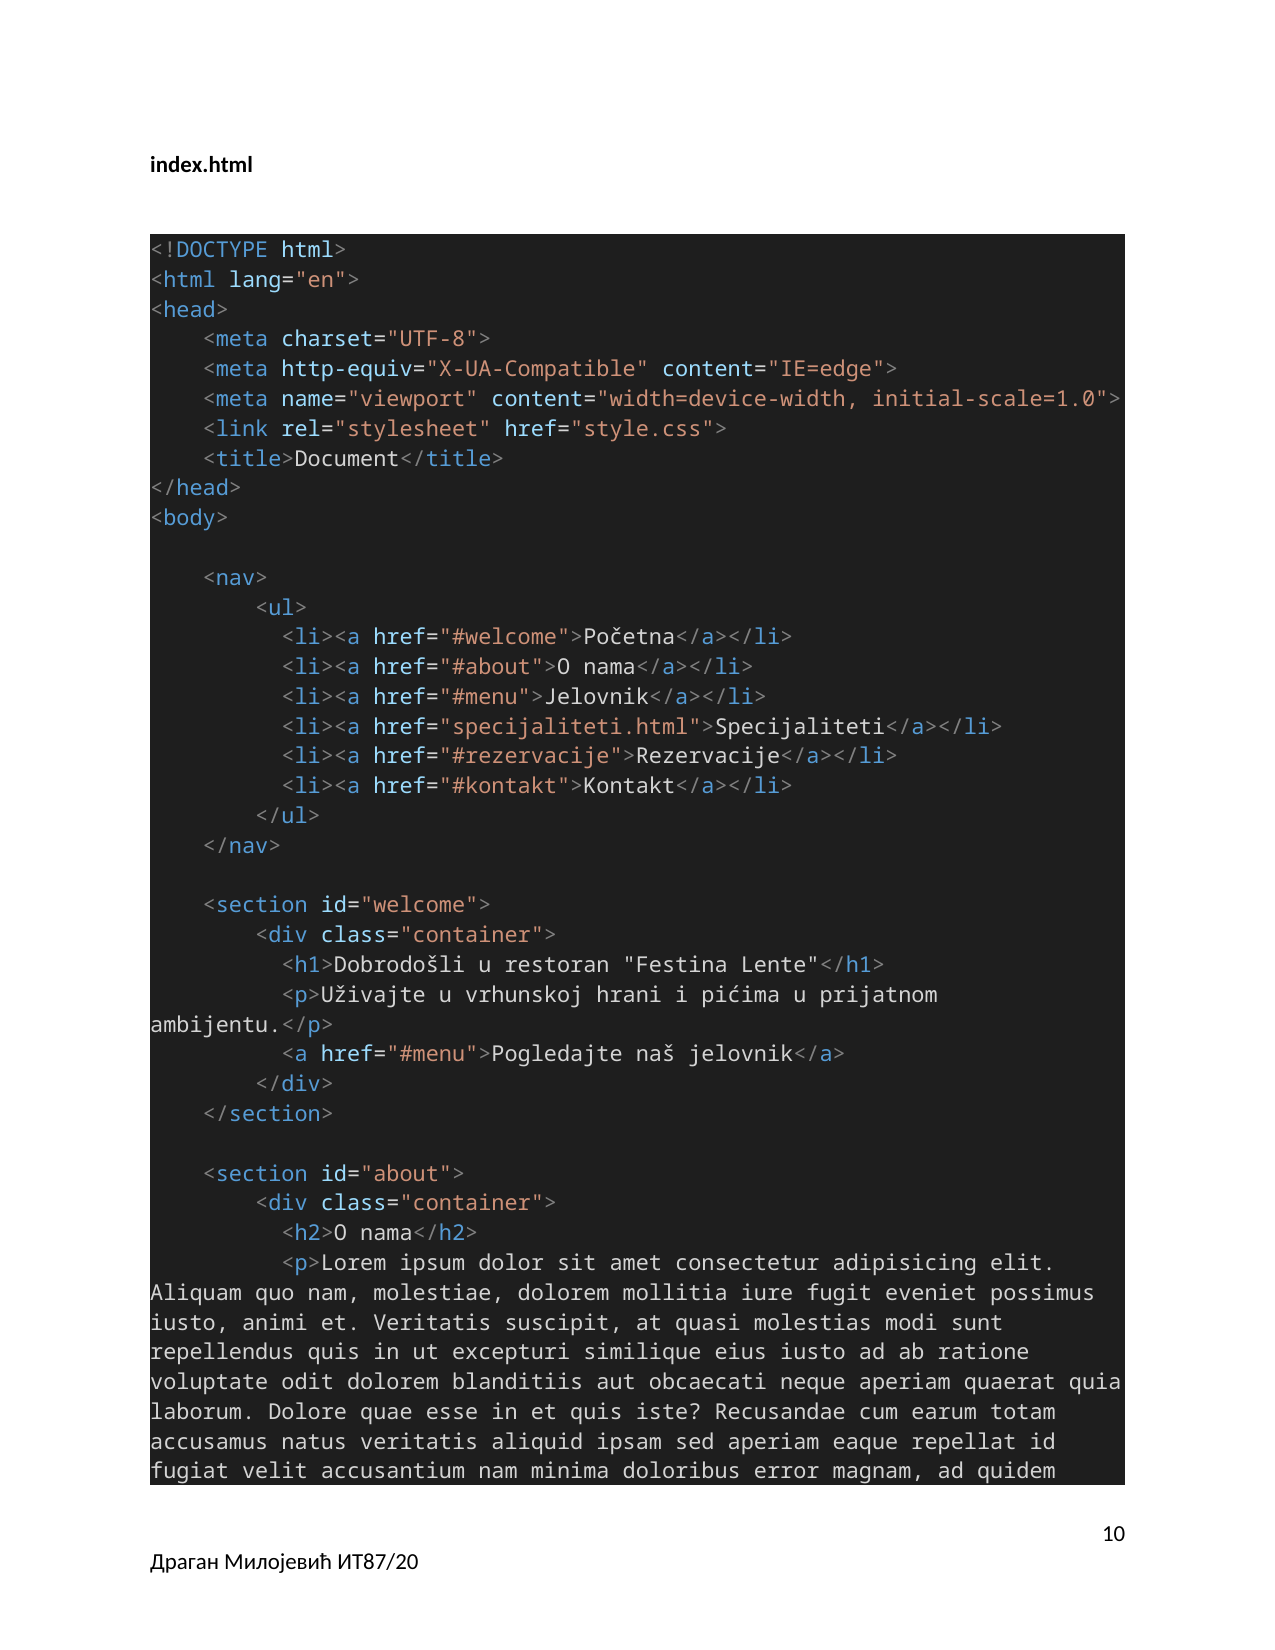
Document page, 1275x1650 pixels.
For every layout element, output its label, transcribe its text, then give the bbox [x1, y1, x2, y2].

text <li><a href="#about">O nama</a></li> [150, 651, 1125, 681]
text <li><a href="#menu">Jelovnik</a></li> [150, 681, 1125, 711]
text </ul> [150, 800, 1125, 830]
text <h1>Dobrodošli u restoran "Festina Lente"</h1> [150, 949, 1125, 979]
text <section id="welcome"> [150, 889, 1125, 919]
text </section> [150, 1098, 1125, 1128]
text <meta http-equiv="X-UA-Compatible" content="IE=edge"> [150, 353, 1125, 383]
text <a href="#menu">Pogledajte naš jelovnik</a> [150, 1038, 1125, 1068]
text </nav> [150, 830, 1125, 859]
text index.html [150, 150, 1125, 178]
text <p>Uživajte u vrhunskoj hrani i pićima u prijatnom ambijentu.</p> [150, 979, 1125, 1038]
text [150, 1247, 1125, 1485]
text <!DOCTYPE html> [150, 234, 1125, 264]
text <li><a href="#kontakt">Kontakt</a></li> [150, 770, 1125, 800]
text <ul> [150, 591, 1125, 621]
text <li><a href="#welcome">Početna</a></li> [150, 621, 1125, 651]
text <html lang="en"> [150, 264, 1125, 293]
text <body> [150, 502, 1125, 532]
text <section id="about"> [150, 1157, 1125, 1187]
text <meta name="viewport" content="width=device-width, initial-scale=1.0"> [150, 383, 1125, 413]
text <div class="container"> [150, 919, 1125, 949]
text <h2>O nama</h2> [150, 1217, 1125, 1247]
text <li><a href="specijaliteti.html">Specijaliteti</a></li> [150, 711, 1125, 740]
text <meta charset="UTF-8"> [150, 323, 1125, 353]
text <link rel="stylesheet" href="style.css"> [150, 413, 1125, 442]
text </div> [150, 1068, 1125, 1098]
text <nav> [150, 562, 1125, 591]
text <title>Document</title> [150, 442, 1125, 472]
text <div class="container"> [150, 1187, 1125, 1217]
text <li><a href="#rezervacije">Rezervacije</a></li> [150, 740, 1125, 770]
text </head> [150, 472, 1125, 502]
text <head> [150, 293, 1125, 323]
